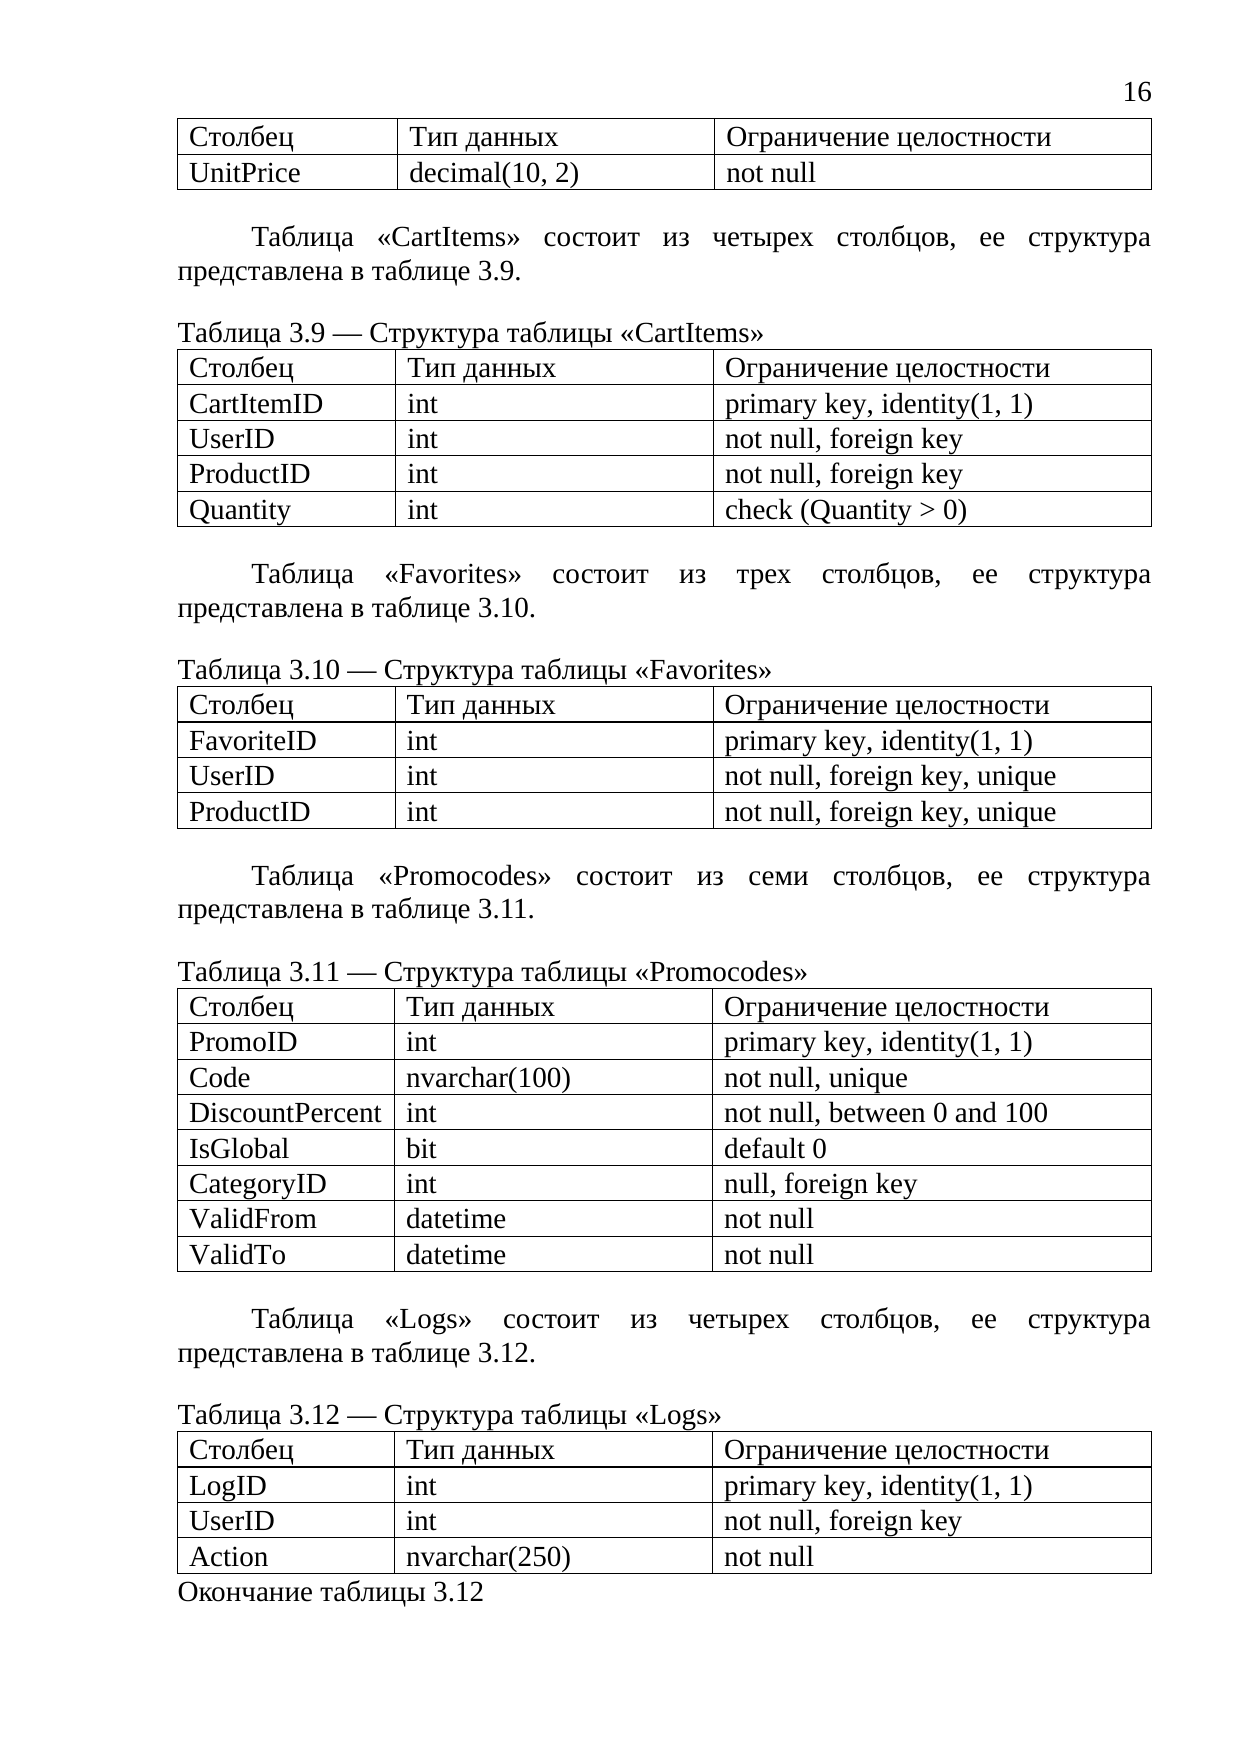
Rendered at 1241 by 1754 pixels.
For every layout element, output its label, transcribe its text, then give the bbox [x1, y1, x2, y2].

table_cell datetime [395, 1237, 712, 1271]
table_cell not null [713, 1201, 1151, 1236]
table_header Столбец [178, 1432, 394, 1466]
table_cell Action [178, 1538, 394, 1573]
table_cell Code [178, 1060, 394, 1094]
table_cell int [396, 456, 713, 491]
text Таблица 3.10 — Структура таблицы «Favorites» [177, 652, 1152, 686]
table_cell int [395, 1503, 712, 1537]
table_cell bit [395, 1130, 712, 1165]
table_cell primary key, identity(1, 1) [713, 1024, 1151, 1058]
table_cell not null, unique [713, 1060, 1151, 1094]
table_header Столбец [178, 350, 395, 384]
text Таблица 3.11 — Структура таблицы «Promocodes» [177, 954, 1152, 988]
table_header Ограничение целостности [713, 989, 1151, 1023]
text Таблица «Promocodes» состоит из семи столбцов, ее структура представлена в таблице 3.11. [177, 858, 1152, 925]
table_cell default 0 [713, 1130, 1151, 1165]
table_cell int [396, 793, 713, 828]
table_cell int [396, 758, 713, 792]
table_cell not null [713, 1538, 1151, 1573]
table_cell decimal(10, 2) [398, 155, 714, 189]
table_cell nvarchar(250) [395, 1538, 712, 1573]
table_cell ValidTo [178, 1237, 394, 1271]
table_cell int [396, 385, 713, 420]
table_cell LogID [178, 1468, 394, 1502]
text Таблица «Logs» состоит из четырех столбцов, ее структура представлена в таблице 3.12. [177, 1301, 1152, 1368]
table_cell datetime [395, 1201, 712, 1236]
table_header Ограничение целостности [714, 687, 1151, 721]
table_cell int [396, 492, 713, 526]
table_cell not null, foreign key [714, 421, 1151, 455]
text Таблица 3.12 — Структура таблицы «Logs» [177, 1397, 1152, 1431]
table_header Ограничение целостности [715, 119, 1151, 153]
table_cell int [396, 421, 713, 455]
table_cell not null, foreign key, unique [714, 793, 1151, 828]
table_cell check (Quantity > 0) [714, 492, 1151, 526]
text Таблица «CartItems» состоит из четырех столбцов, ее структура представлена в таблице 3.9. [177, 219, 1152, 286]
table_cell primary key, identity(1, 1) [713, 1468, 1151, 1502]
table_cell int [395, 1095, 712, 1129]
table_cell primary key, identity(1, 1) [714, 385, 1151, 420]
table_cell Quantity [178, 492, 395, 526]
table_cell int [395, 1166, 712, 1200]
table_header Тип данных [396, 687, 713, 721]
table_cell IsGlobal [178, 1130, 394, 1165]
table_cell not null, foreign key, unique [714, 758, 1151, 792]
text Таблица «Favorites» состоит из трех столбцов, ее структура представлена в таблице 3.10. [177, 556, 1152, 623]
table_header Столбец [178, 989, 394, 1023]
table_cell not null, between 0 and 100 [713, 1095, 1151, 1129]
table_cell not null [715, 155, 1151, 189]
table_header Столбец [178, 119, 397, 153]
table_cell not null [713, 1237, 1151, 1271]
table_cell FavoriteID [178, 723, 395, 757]
table_cell int [396, 723, 713, 757]
table_cell ValidFrom [178, 1201, 394, 1236]
table_cell null, foreign key [713, 1166, 1151, 1200]
table_cell ProductID [178, 793, 395, 828]
table_header Ограничение целостности [714, 350, 1151, 384]
text Окончание таблицы 3.12 [177, 1574, 1152, 1607]
table_cell PromoID [178, 1024, 394, 1058]
text Таблица 3.9 — Структура таблицы «CartItems» [177, 315, 1152, 349]
table_cell not null, foreign key [714, 456, 1151, 491]
table_header Тип данных [395, 989, 712, 1023]
table_cell primary key, identity(1, 1) [714, 723, 1151, 757]
table_cell UnitPrice [178, 155, 397, 189]
table_header Тип данных [396, 350, 713, 384]
table_cell UserID [178, 758, 395, 792]
table_cell CartItemID [178, 385, 395, 420]
table_header Ограничение целостности [713, 1432, 1151, 1466]
table_header Тип данных [395, 1432, 712, 1466]
table_cell UserID [178, 421, 395, 455]
table_cell not null, foreign key [713, 1503, 1151, 1537]
table_header Тип данных [398, 119, 714, 153]
table_cell nvarchar(100) [395, 1060, 712, 1094]
table_cell int [395, 1468, 712, 1502]
table_cell ProductID [178, 456, 395, 491]
table_cell int [395, 1024, 712, 1058]
table_cell DiscountPercent [178, 1095, 394, 1129]
table_cell CategoryID [178, 1166, 394, 1200]
table_header Столбец [178, 687, 395, 721]
table_cell UserID [178, 1503, 394, 1537]
